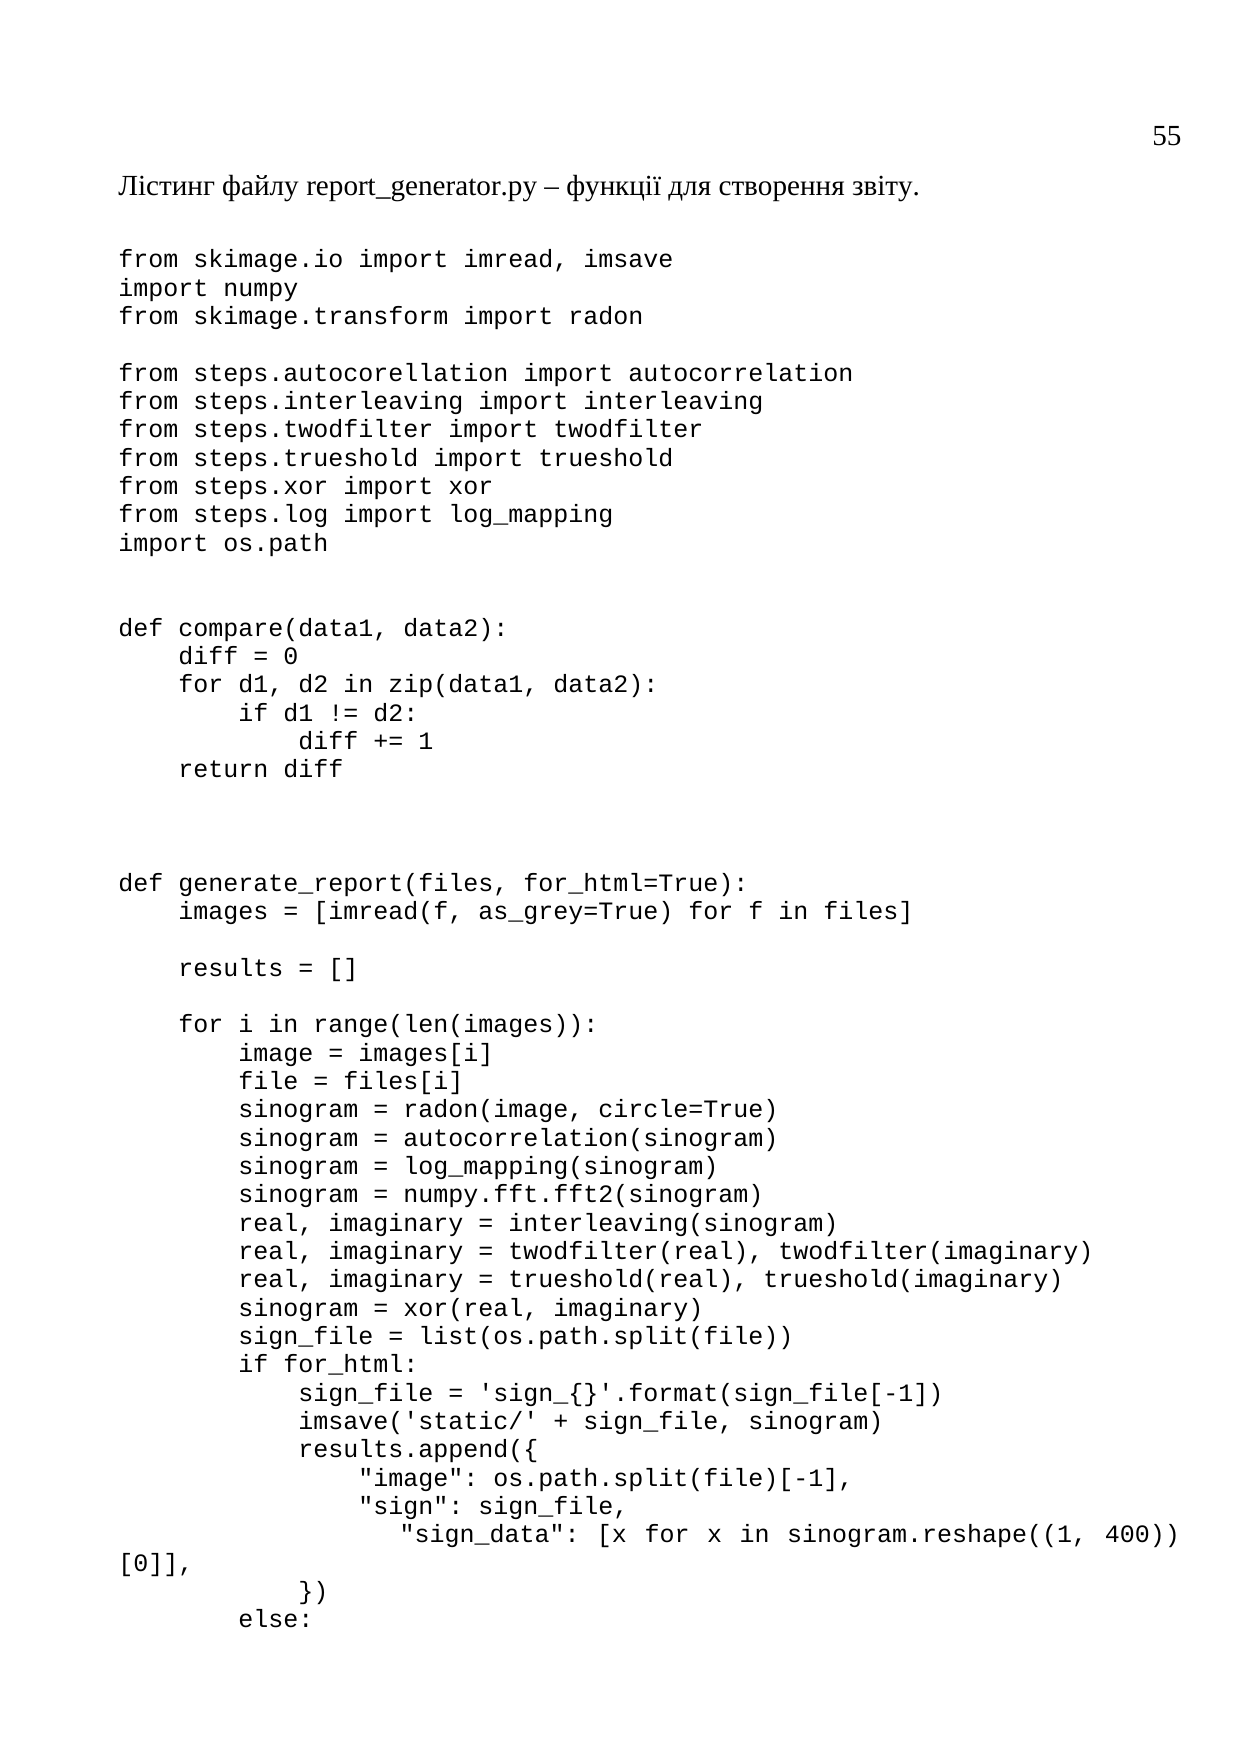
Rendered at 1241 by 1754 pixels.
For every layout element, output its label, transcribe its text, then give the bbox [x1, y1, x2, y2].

list from steps.xor import xor [118, 474, 1181, 502]
list if d1 != d2: [118, 700, 1181, 729]
list sinogram = autocorrelation(sinogram) [118, 1125, 1181, 1154]
list results.append({ [118, 1437, 1181, 1465]
list from steps.twodfilter import twodfilter [118, 417, 1181, 445]
list from skimage.transform import radon [118, 304, 1181, 332]
list def generate_report(files, for_html=True): [118, 870, 1181, 899]
list sinogram = radon(image, circle=True) [118, 1097, 1181, 1125]
list sinogram = xor(real, imaginary) [118, 1295, 1181, 1324]
list imsave('static/' + sign_file, sinogram) [118, 1409, 1181, 1437]
list sinogram = numpy.fft.fft2(sinogram) [118, 1182, 1181, 1210]
list real, imaginary = trueshold(real), trueshold(imaginary) [118, 1267, 1181, 1295]
list for d1, d2 in zip(data1, data2): [118, 672, 1181, 700]
list def compare(data1, data2): [118, 615, 1181, 644]
list from steps.interleaving import interleaving [118, 389, 1181, 417]
list if for_html: [118, 1352, 1181, 1380]
list file = files[i] [118, 1069, 1181, 1097]
list results = [] [118, 955, 1181, 984]
list diff = 0 [118, 644, 1181, 672]
list from skimage.io import imread, imsave [118, 247, 1181, 275]
list image = images[i] [118, 1040, 1181, 1069]
list from steps.trueshold import trueshold [118, 445, 1181, 474]
list "sign_data": [x for x in sinogram.reshape((1, 400))[0]], [118, 1522, 1181, 1579]
list import os.path [118, 530, 1181, 559]
list diff += 1 [118, 729, 1181, 757]
text Лістинг файлу report_generator.py – функції для створення звіту. [118, 168, 1181, 202]
list images = [imread(f, as_grey=True) for f in files] [118, 899, 1181, 927]
list sign_file = 'sign_{}'.format(sign_file[-1]) [118, 1380, 1181, 1409]
list }) [118, 1579, 1181, 1607]
list import numpy [118, 275, 1181, 304]
list for i in range(len(images)): [118, 1012, 1181, 1040]
list from steps.autocorellation import autocorrelation [118, 360, 1181, 389]
list from steps.log import log_mapping [118, 502, 1181, 530]
list "image": os.path.split(file)[-1], [118, 1465, 1181, 1494]
list real, imaginary = interleaving(sinogram) [118, 1210, 1181, 1239]
list real, imaginary = twodfilter(real), twodfilter(imaginary) [118, 1239, 1181, 1267]
list else: [118, 1607, 1181, 1635]
list sinogram = log_mapping(sinogram) [118, 1154, 1181, 1182]
list return diff [118, 757, 1181, 785]
list "sign": sign_file, [118, 1494, 1181, 1522]
list sign_file = list(os.path.split(file)) [118, 1324, 1181, 1352]
